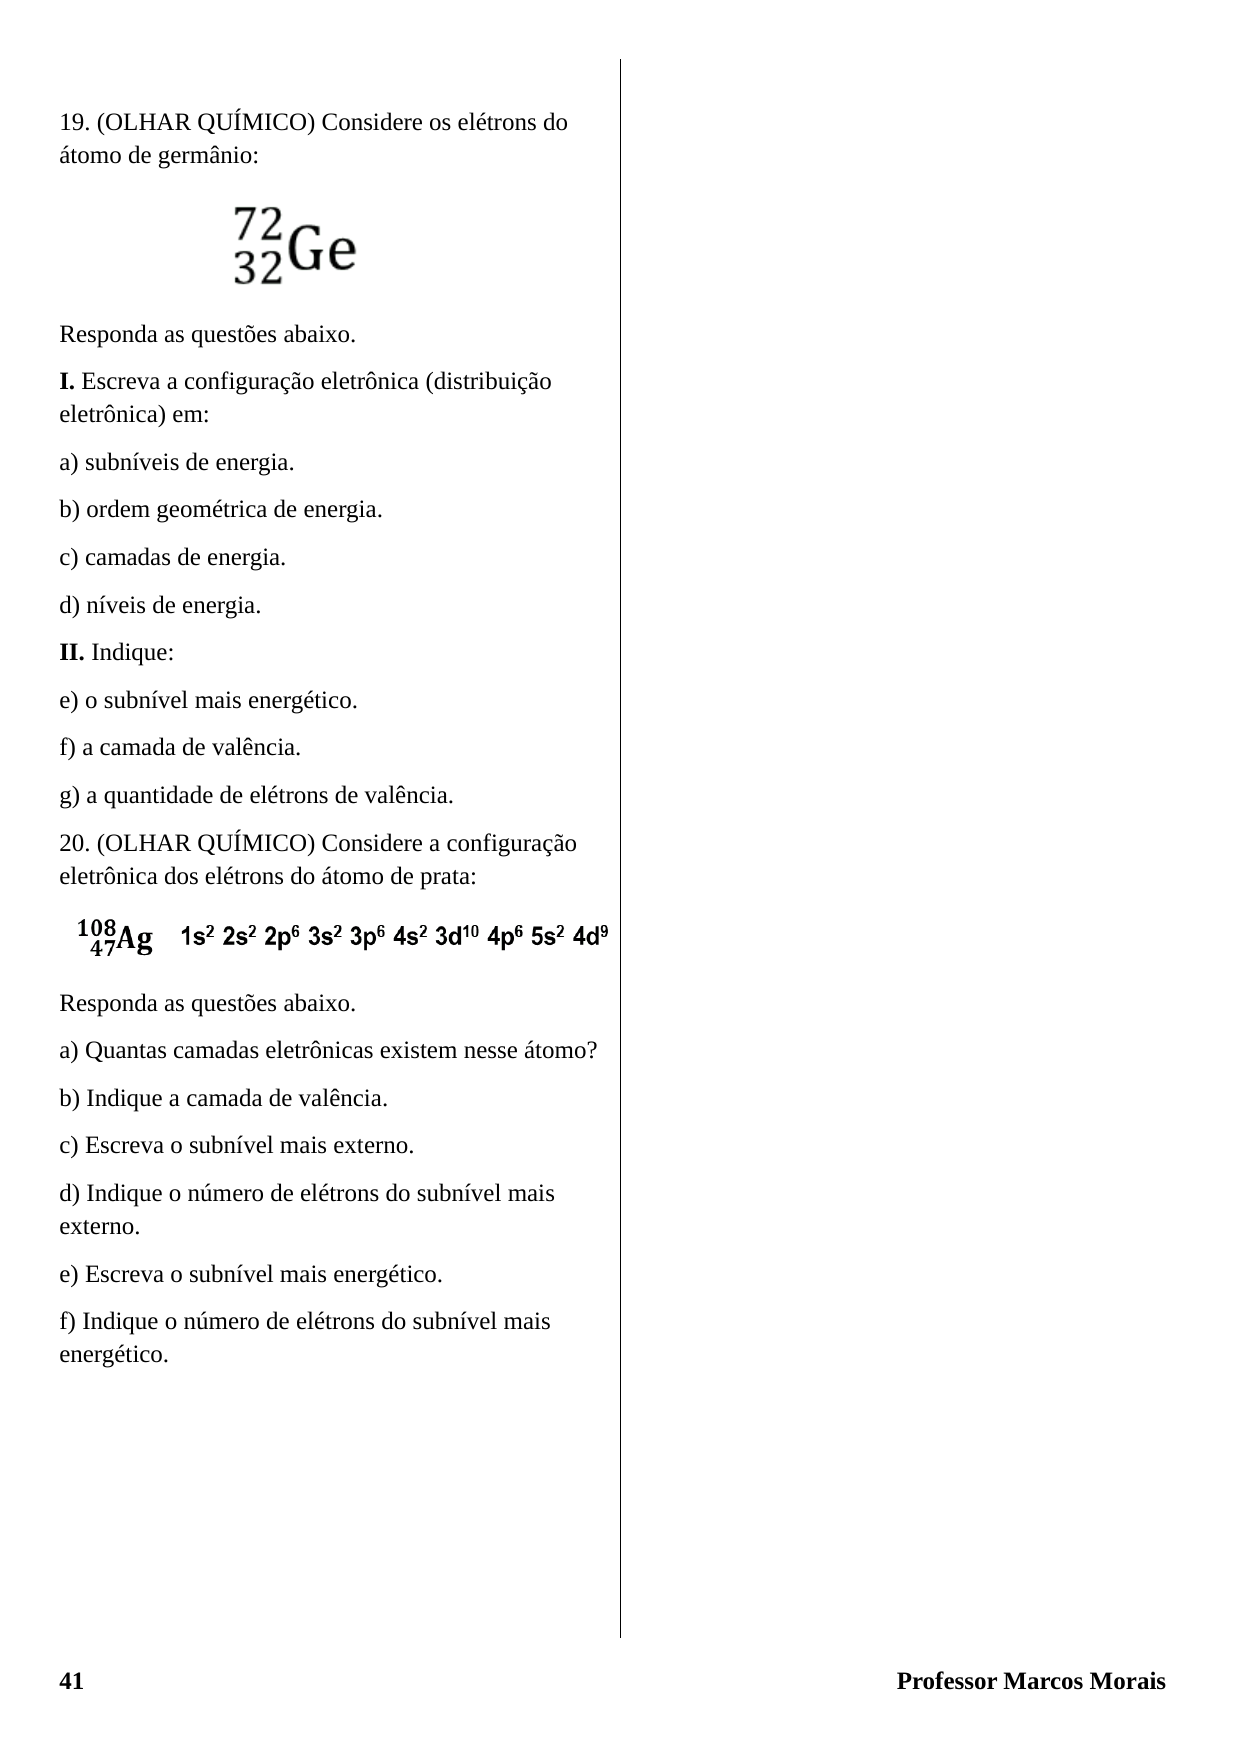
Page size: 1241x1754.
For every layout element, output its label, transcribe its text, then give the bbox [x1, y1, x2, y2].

text c) Escreva o subnível mais externo. [59, 1131, 605, 1159]
text b) Indique a camada de valência. [59, 1083, 605, 1112]
text Responda as questões abaixo. [59, 319, 605, 347]
text f) a camada de valência. [59, 732, 605, 761]
text f) Indique o número de elétrons do subnível mais energético. [59, 1306, 605, 1368]
text a) subníveis de energia. [59, 447, 605, 476]
text 20. (OLHAR QUÍMICO) Considere a configuração eletrônica dos elétrons do átomo de prata: [59, 828, 605, 889]
text d) níveis de energia. [59, 590, 605, 618]
text e) o subnível mais energético. [59, 685, 605, 714]
text 19. (OLHAR QUÍMICO) Considere os elétrons do átomo de germânio: [59, 107, 605, 168]
text Responda as questões abaixo. [59, 988, 605, 1016]
text II. Indique: [59, 637, 605, 666]
text c) camadas de energia. [59, 542, 605, 571]
picture [196, 187, 391, 300]
text I. Escreva a configuração eletrônica (distribuição eletrônica) em: [59, 366, 605, 428]
picture [59, 908, 620, 969]
text a) Quantas camadas eletrônicas existem nesse átomo? [59, 1035, 605, 1064]
text e) Escreva o subnível mais energético. [59, 1259, 605, 1287]
text g) a quantidade de elétrons de valência. [59, 780, 605, 809]
text b) ordem geométrica de energia. [59, 494, 605, 523]
text d) Indique o número de elétrons do subnível mais externo. [59, 1178, 605, 1240]
